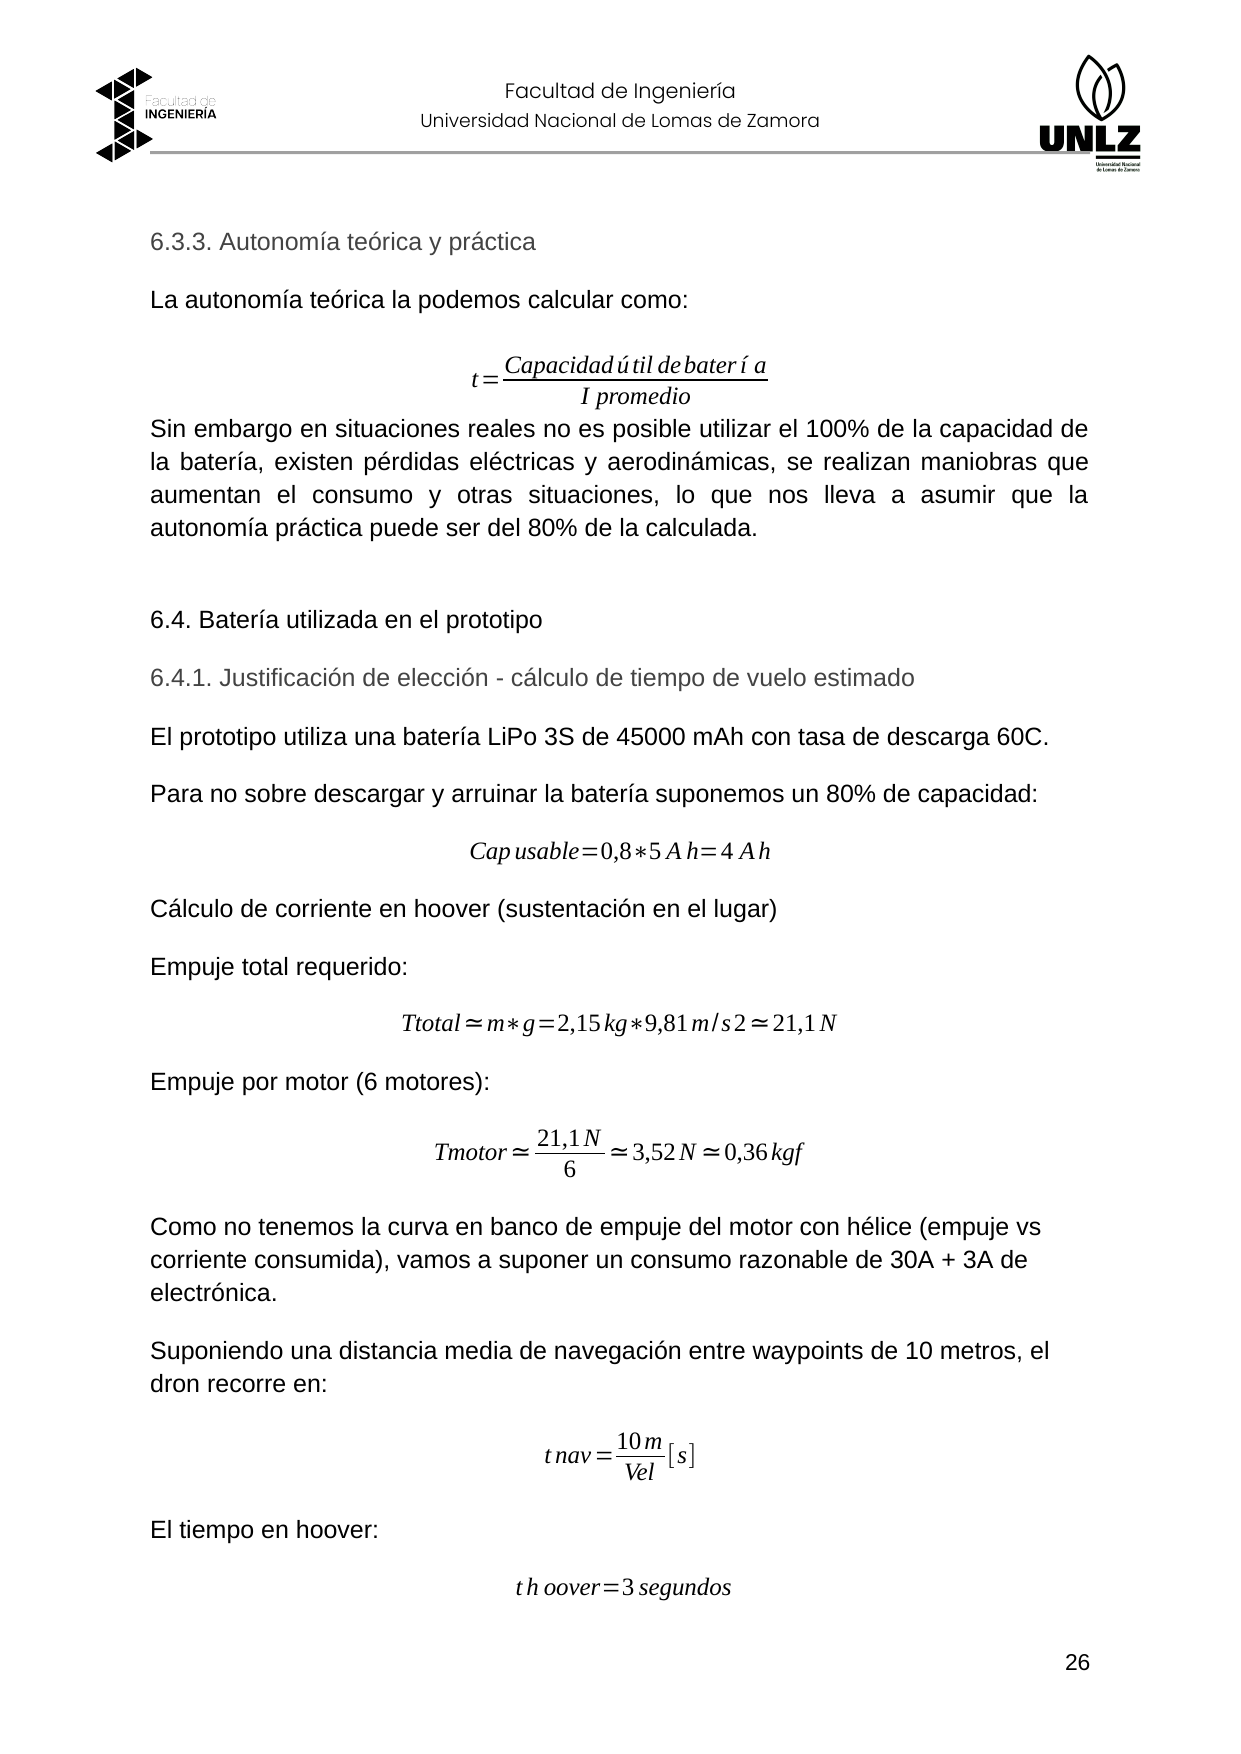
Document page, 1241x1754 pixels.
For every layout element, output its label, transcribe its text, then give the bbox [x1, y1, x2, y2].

picture [75, 53, 229, 173]
text Empuje total requerido: [150, 952, 1090, 981]
text El tiempo en hoover: [150, 1515, 1090, 1544]
text Suponiendo una distancia media de navegación entre waypoints de 10 metros, el dron recorre en: [150, 1336, 1090, 1398]
text Sin embargo en situaciones reales no es posible utilizar el 100% de la capacidad de la batería, existen pérdidas eléctricas y aerodinámicas, se realizan maniobras que aumentan el consumo y otras situaciones, lo que nos lleva a asumir que la autonomía práctica puede ser del 80% de la calculada. [150, 414, 1090, 542]
text Cálculo de corriente en hoover (sustentación en el lugar) [150, 894, 1090, 923]
picture [1025, 48, 1155, 178]
text Empuje por motor (6 motores): [150, 1066, 1090, 1095]
text Como no tenemos la curva en banco de empuje del motor con hélice (empuje vs corriente consumida), vamos a suponer un consumo razonable de 30A + 3A de electrónica. [150, 1212, 1090, 1307]
subtitle 6.4.1. Justificación de elección - cálculo de tiempo de vuelo estimado [150, 663, 1090, 692]
text La autonomía teórica la podemos calcular como: [150, 285, 1090, 314]
text Para no sobre descargar y arruinar la batería suponemos un 80% de capacidad: [150, 779, 1090, 808]
subtitle 6.3.3. Autonomía teórica y práctica [150, 194, 1090, 256]
text El prototipo utiliza una batería LiPo 3S de 45000 mAh con tasa de descarga 60C. [150, 721, 1090, 750]
subtitle 6.4. Batería utilizada en el prototipo [150, 605, 1090, 634]
